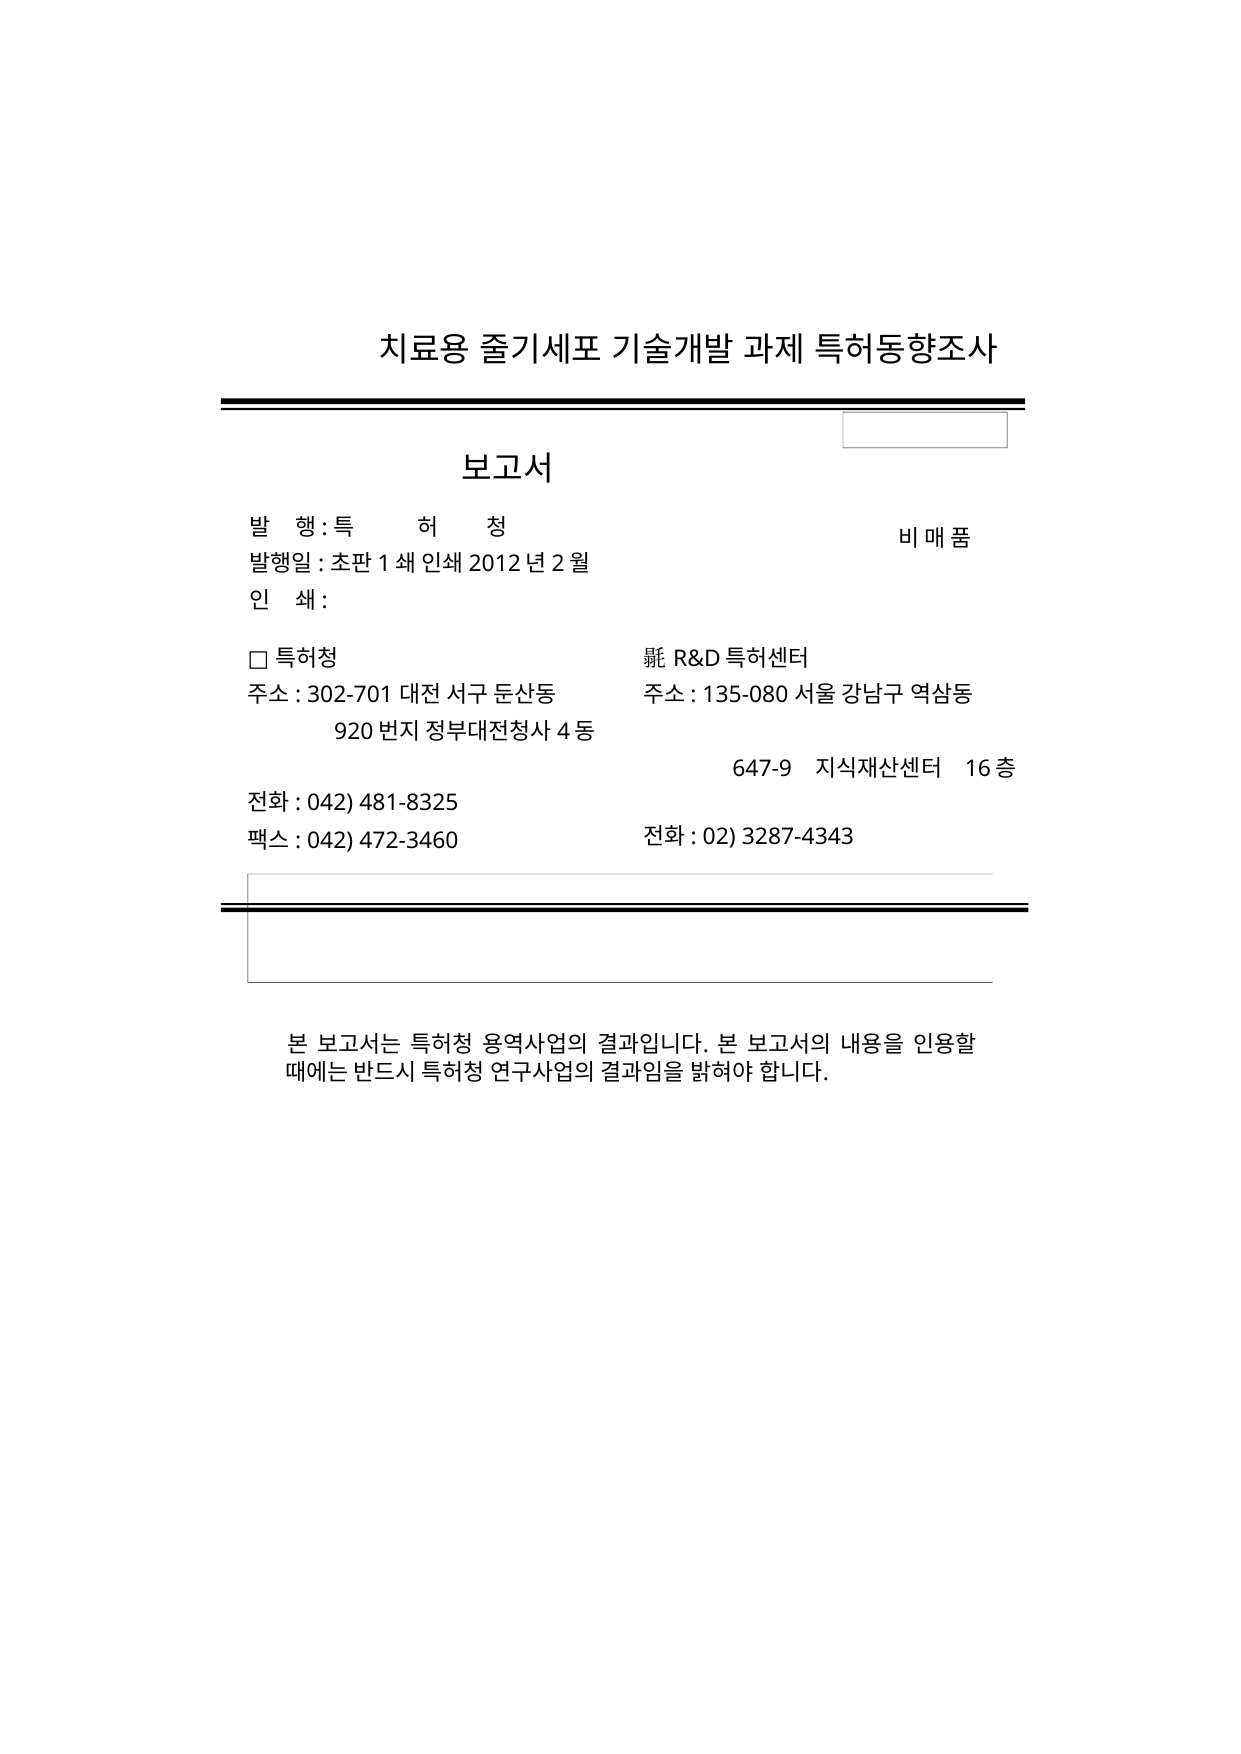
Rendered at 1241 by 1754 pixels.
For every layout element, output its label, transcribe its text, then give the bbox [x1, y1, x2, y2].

text 전화 : 042) 481-8325 [247, 783, 503, 817]
text □ 특허청 毾 R&D특허센터 [247, 640, 1166, 673]
text 지식재산센터 [816, 747, 953, 783]
text 647-9 [732, 747, 804, 783]
text 발행일 : 초판 1쇄 인쇄 2012년 2월 [249, 542, 1166, 579]
text 16층 [964, 747, 1166, 783]
text 치료용 줄기세포 기술개발 과제 특허동향조사 보고서 [378, 328, 1045, 490]
text 전화 : 02) 3287-4343 [643, 817, 1166, 852]
text 팩스 : 02) 3287-4351 [643, 852, 1166, 891]
text 발 행 : 특 허 청 [249, 509, 1166, 542]
text 인 쇄 : [249, 579, 1166, 615]
text 주소 : 302-701 대전 서구 둔산동 주소 : 135-080 서울 강남구 역삼동 [247, 673, 1166, 710]
text 920번지 정부대전청사 4동 [334, 710, 612, 747]
text 팩스 : 042) 472-3460 [247, 817, 503, 857]
